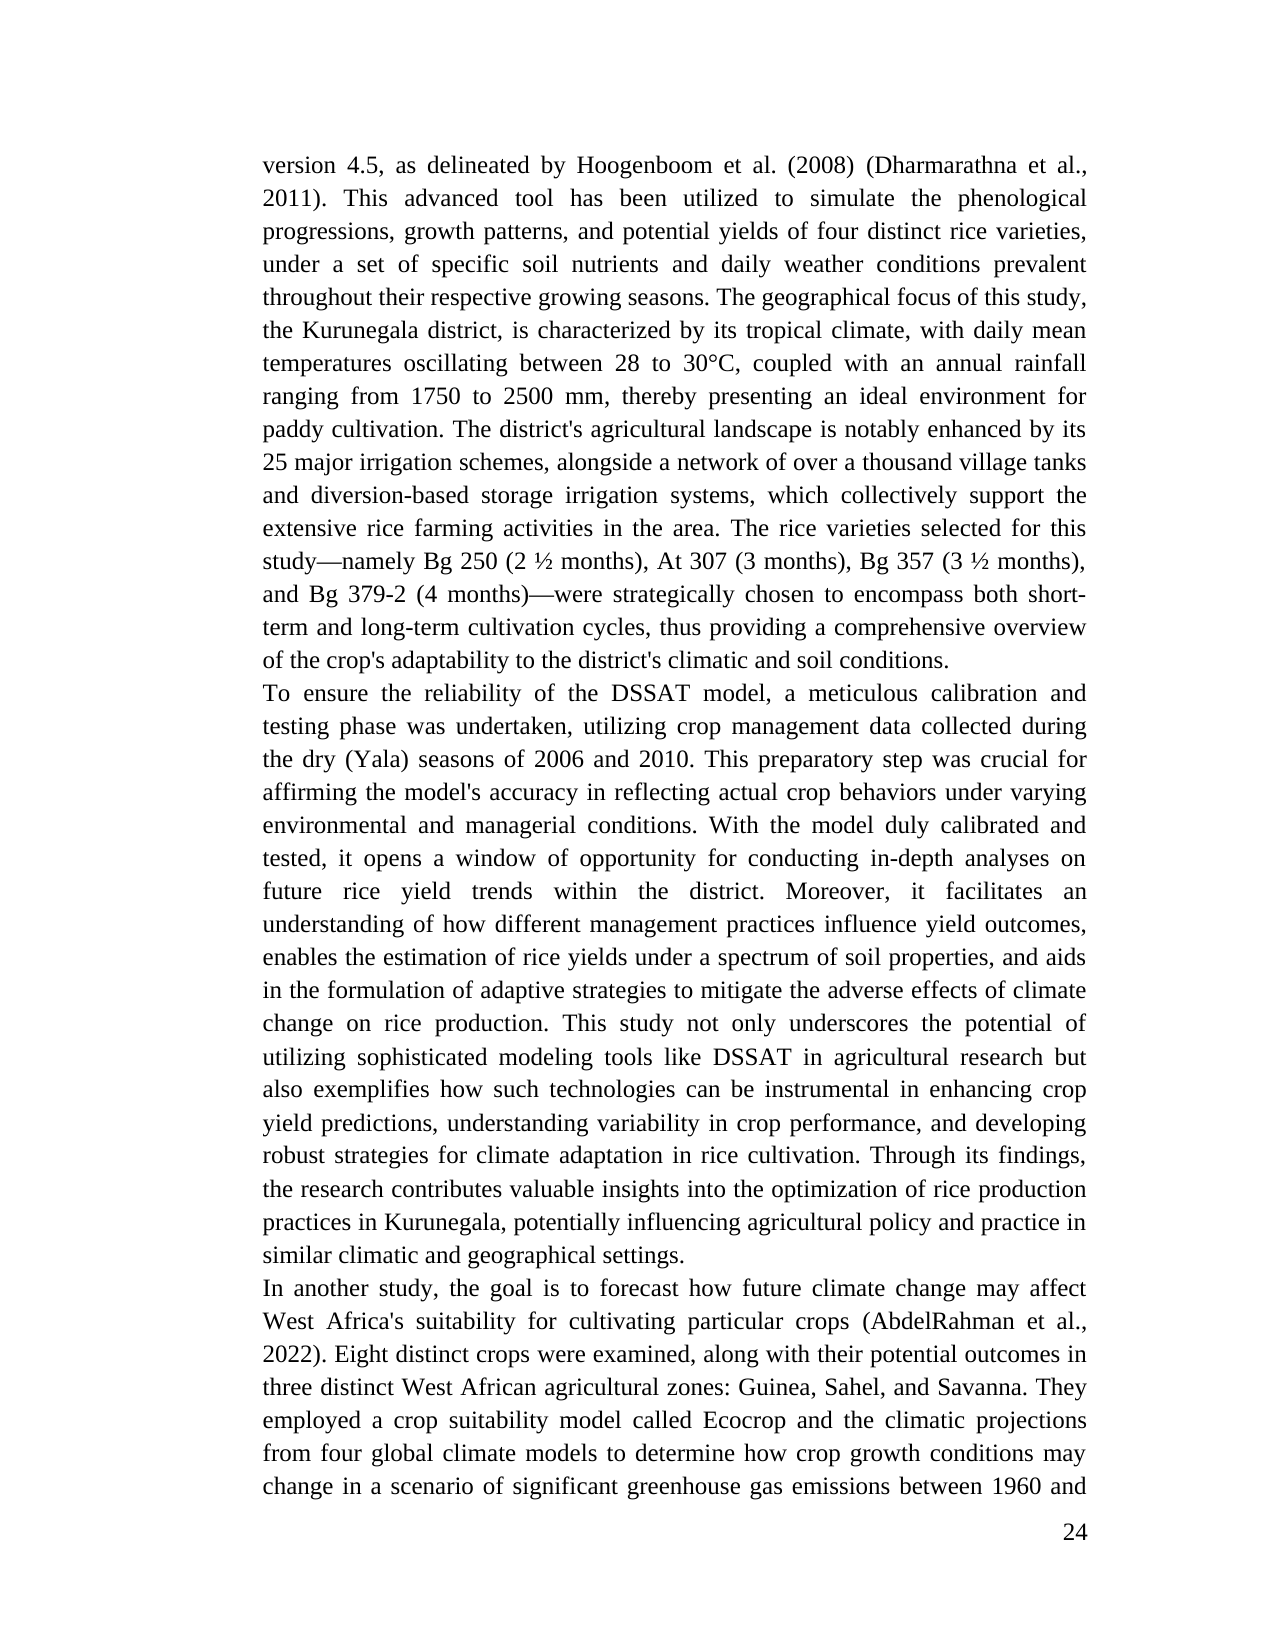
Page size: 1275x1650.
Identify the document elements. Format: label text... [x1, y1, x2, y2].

list To ensure the reliability of the DSSAT model, a meticulous calibration and testing phase was undertaken, utilizing crop management data collected during the dry (Yala) seasons of 2006 and 2010. This preparatory step was crucial for affirming the model's accuracy in reflecting actual crop behaviors under varying environmental and managerial conditions. With the model duly calibrated and tested, it opens a window of opportunity for conducting in-depth analyses on future rice yield trends within the district. Moreover, it facilitates an understanding of how different management practices influence yield outcomes, enables the estimation of rice yields under a spectrum of soil properties, and aids in the formulation of adaptive strategies to mitigate the adverse effects of climate change on rice production. This study not only underscores the potential of utilizing sophisticated modeling tools like DSSAT in agricultural research but also exemplifies how such technologies can be instrumental in enhancing crop yield predictions, understanding variability in crop performance, and developing robust strategies for climate adaptation in rice cultivation. Through its findings, the research contributes valuable insights into the optimization of rice production practices in Kurunegala, potentially influencing agricultural policy and practice in similar climatic and geographical settings. [262, 678, 1087, 1268]
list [262, 150, 1087, 674]
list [262, 1273, 1087, 1499]
